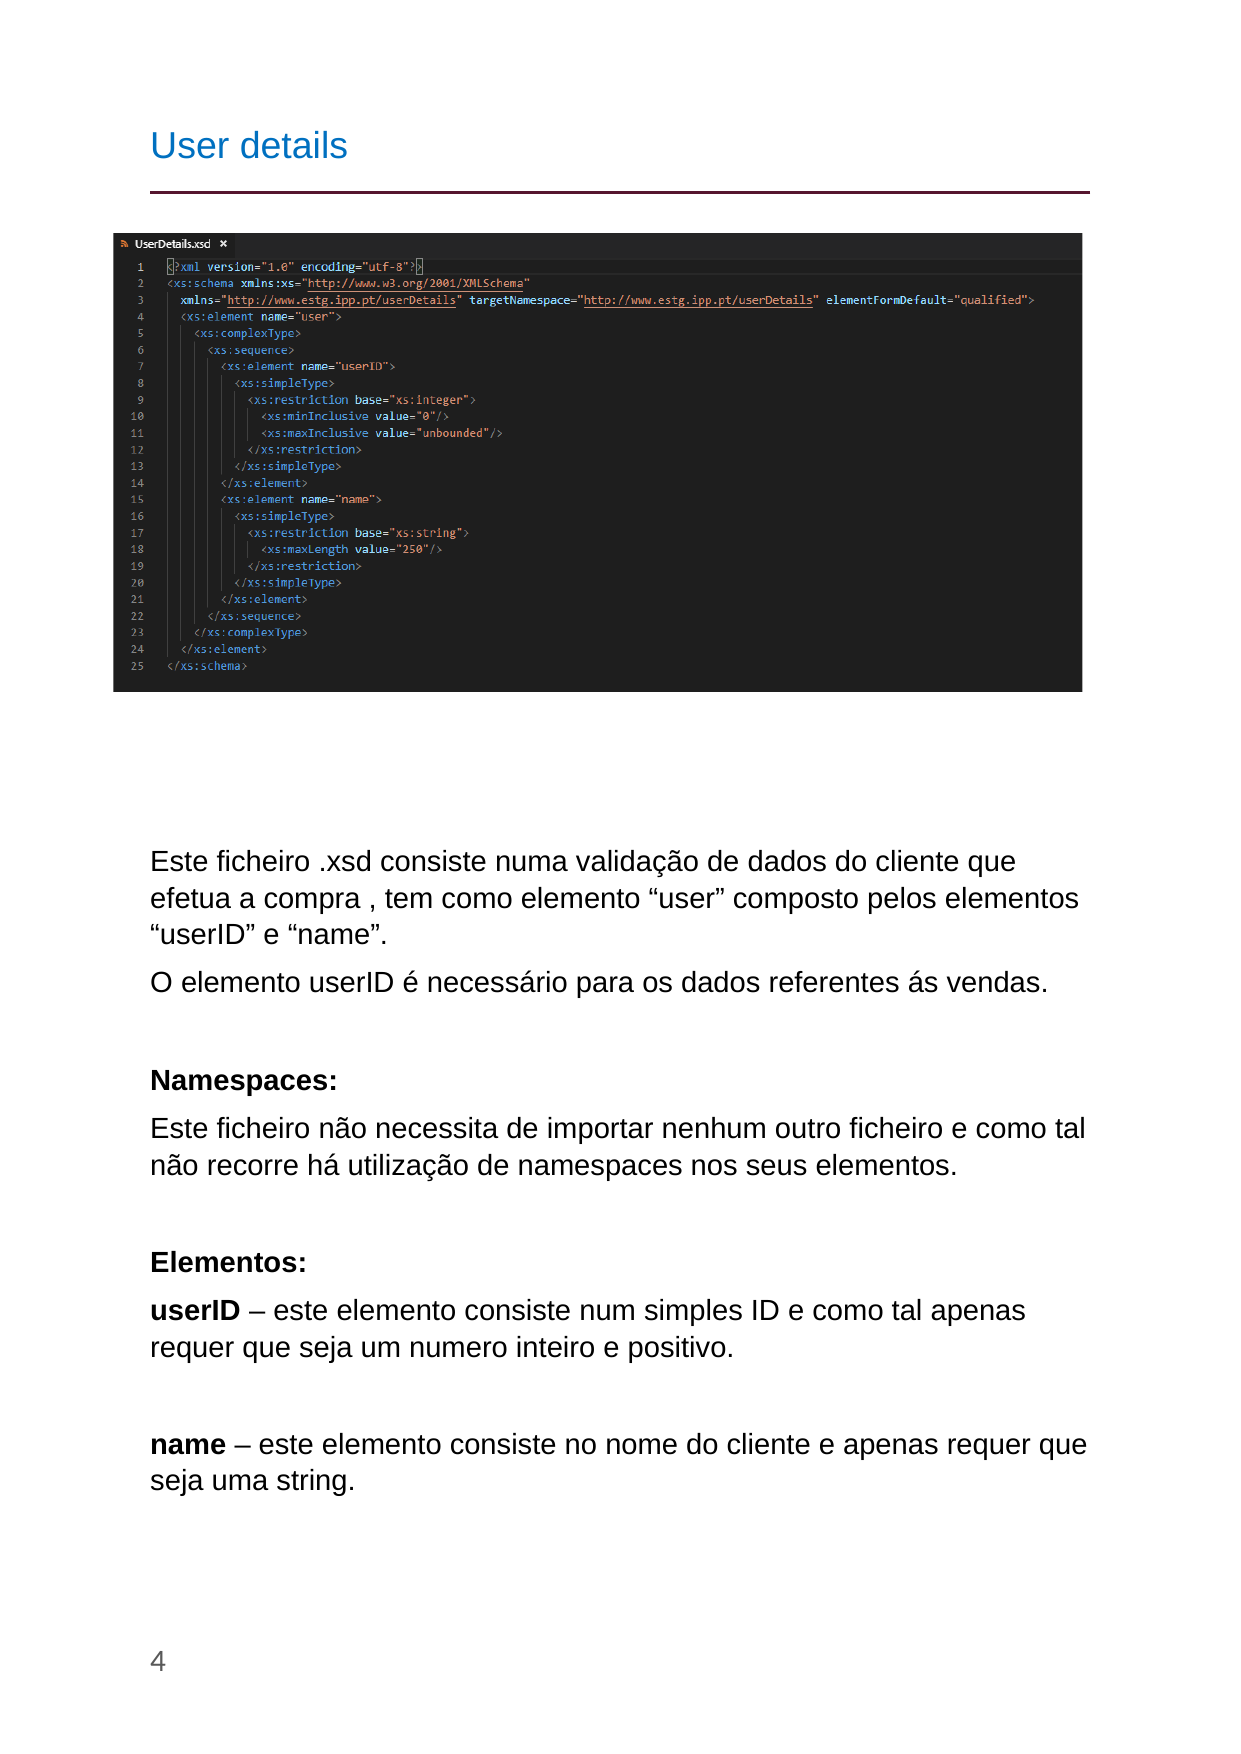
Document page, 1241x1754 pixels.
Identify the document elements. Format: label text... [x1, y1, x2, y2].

text userID – este elemento consiste num simples ID e como tal apenas requer que seja um numero inteiro e positivo. [150, 1293, 1090, 1363]
text name – este elemento consiste no nome do cliente e apenas requer que seja uma string. [150, 1427, 1090, 1497]
text Elementos: [150, 1245, 1090, 1278]
text Namespaces: [150, 1063, 1090, 1096]
picture [113, 233, 1083, 692]
subtitle User details [150, 123, 1090, 191]
text O elemento userID é necessário para os dados referentes ás vendas. [150, 965, 1090, 999]
text Este ficheiro .xsd consiste numa validação de dados do cliente que efetua a compra , tem como elemento “user” composto pelos elementos “userID” e “name”. [150, 844, 1090, 950]
text Este ficheiro não necessita de importar nenhum outro ficheiro e como tal não recorre há utilização de namespaces nos seus elementos. [150, 1111, 1090, 1181]
